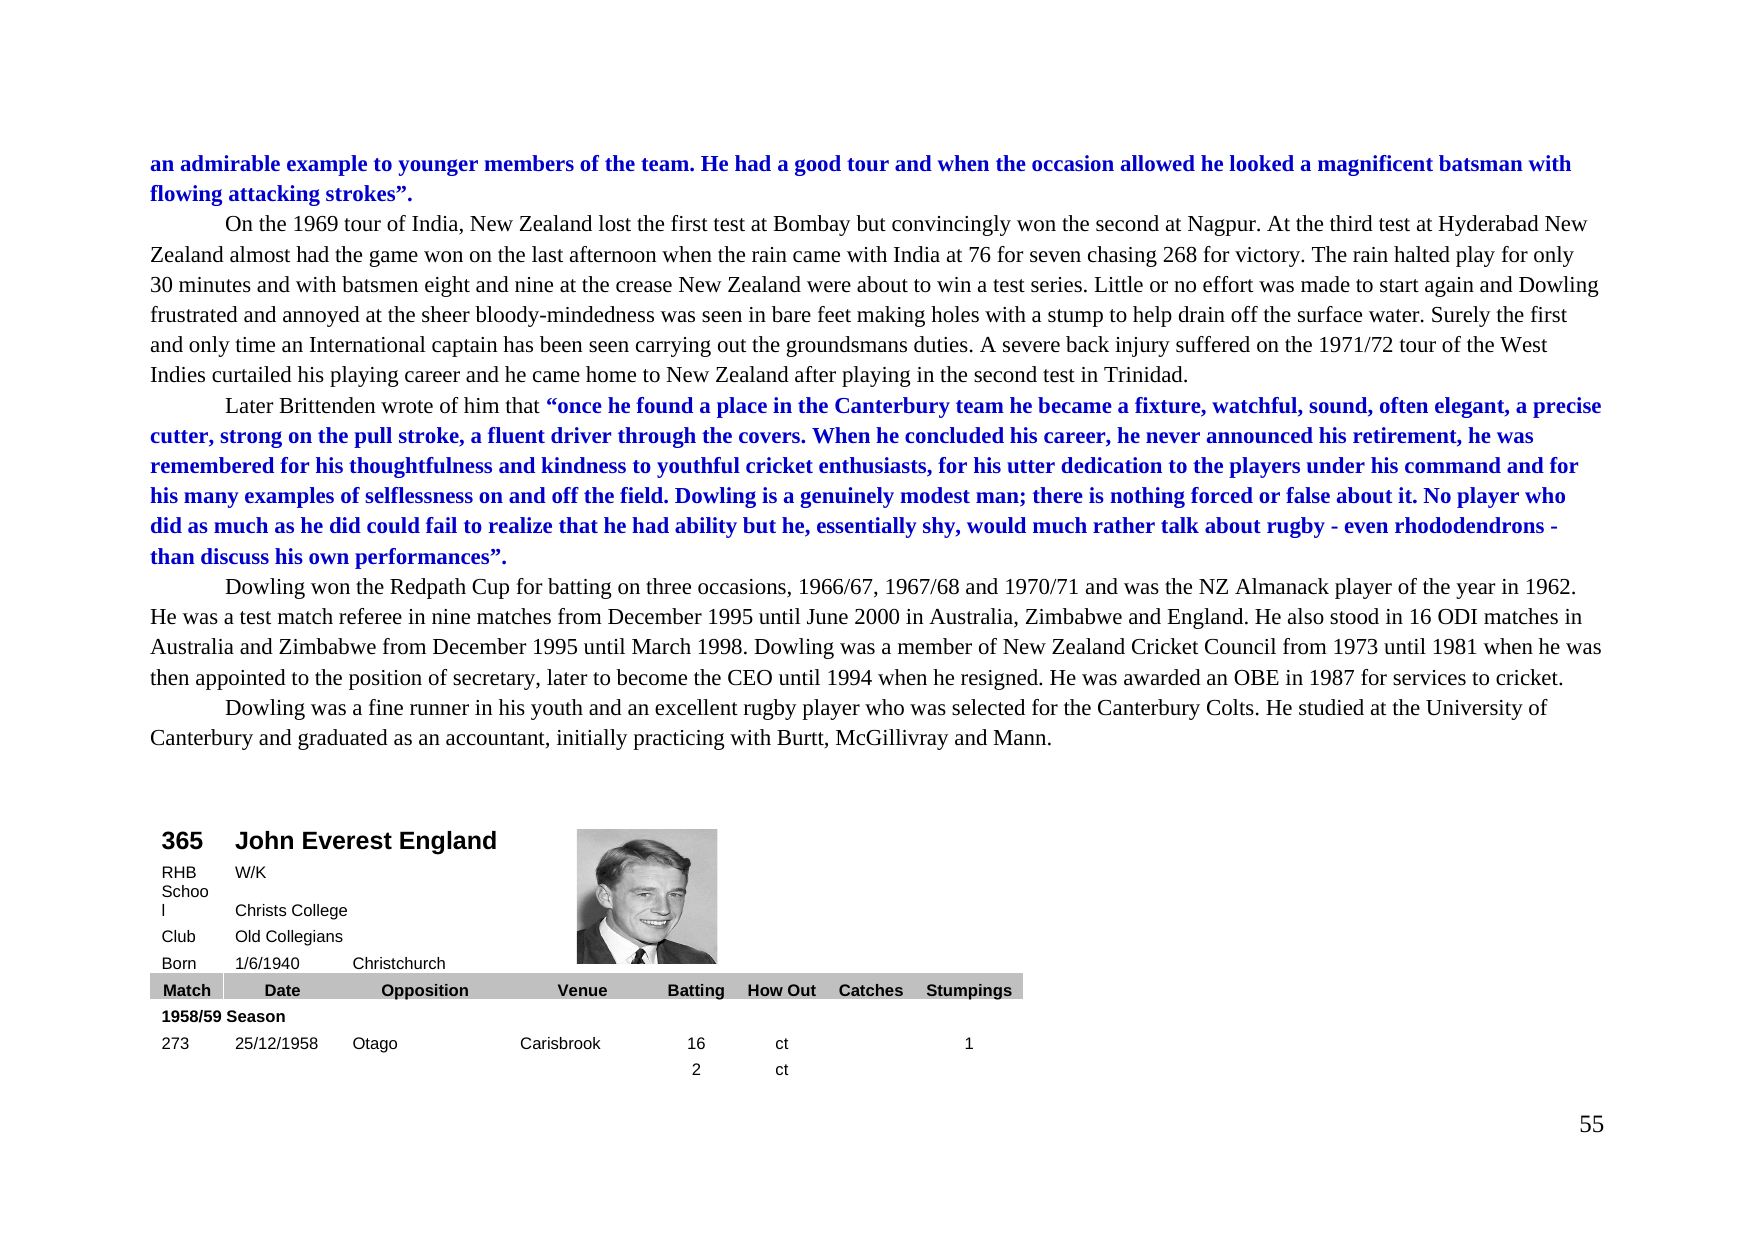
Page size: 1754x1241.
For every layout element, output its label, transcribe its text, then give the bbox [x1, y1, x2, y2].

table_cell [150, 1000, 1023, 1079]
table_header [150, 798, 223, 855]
text On the 1969 tour of India, New Zealand lost the first test at Bombay but convincingly won the second at Nagpur. At the third test at Hyderabad New Zealand almost had the game won on the last afternoon when the rain came with India at 76 for seven chasing 268 for victory. The rain halted play for only 30 minutes and with batsmen eight and nine at the crease New Zealand were about to win a test series. Little or no effort was made to start again and Dowling frustrated and annoyed at the sheer bloody-mindedness was seen in bare feet making holes with a stump to help drain off the surface water. Surely the first and only time an International captain has been seen carrying out the groundsmans duties. A severe back injury suffered on the 1971/72 tour of the West Indies curtailed his playing career and he came home to New Zealand after playing in the second test in Trinidad. [150, 210, 1604, 388]
text Dowling was a fine runner in his youth and an excellent rugby player who was selected for the Canterbury Colts. He studied at the University of Canterbury and graduated as an accountant, initially practicing with Burtt, McGillivray and Mann. [150, 694, 1604, 750]
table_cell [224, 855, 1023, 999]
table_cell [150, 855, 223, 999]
text Dowling won the Redpath Cup for batting on three occasions, 1966/67, 1967/68 and 1970/71 and was the NZ Almanack player of the year in 1962. He was a test match referee in nine matches from December 1995 until June 2000 in Australia, Zimbabwe and England. He also stood in 16 ODI matches in Australia and Zimbabwe from December 1995 until March 1998. Dowling was a member of New Zealand Cricket Council from 1973 until 1981 when he was then appointed to the position of secretary, later to become the CEO until 1994 when he resigned. He was awarded an OBE in 1987 for services to cricket. [150, 573, 1604, 690]
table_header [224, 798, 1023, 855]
picture [576, 829, 718, 964]
text Later Brittenden wrote of him that “once he found a place in the Canterbury team he became a fixture, watchful, sound, often elegant, a precise cutter, strong on the pull stroke, a fluent driver through the covers. When he concluded his career, he never announced his retirement, he was remembered for his thoughtfulness and kindness to youthful cricket enthusiasts, for his utter dedication to the players under his command and for his many examples of selflessness on and off the field. Dowling is a genuinely modest man; there is nothing forced or false about it. No player who did as much as he did could fail to realize that he had ability but he, essentially shy, would much rather talk about rugby - even rhododendrons - than discuss his own performances”. [150, 392, 1604, 569]
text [150, 150, 1604, 207]
